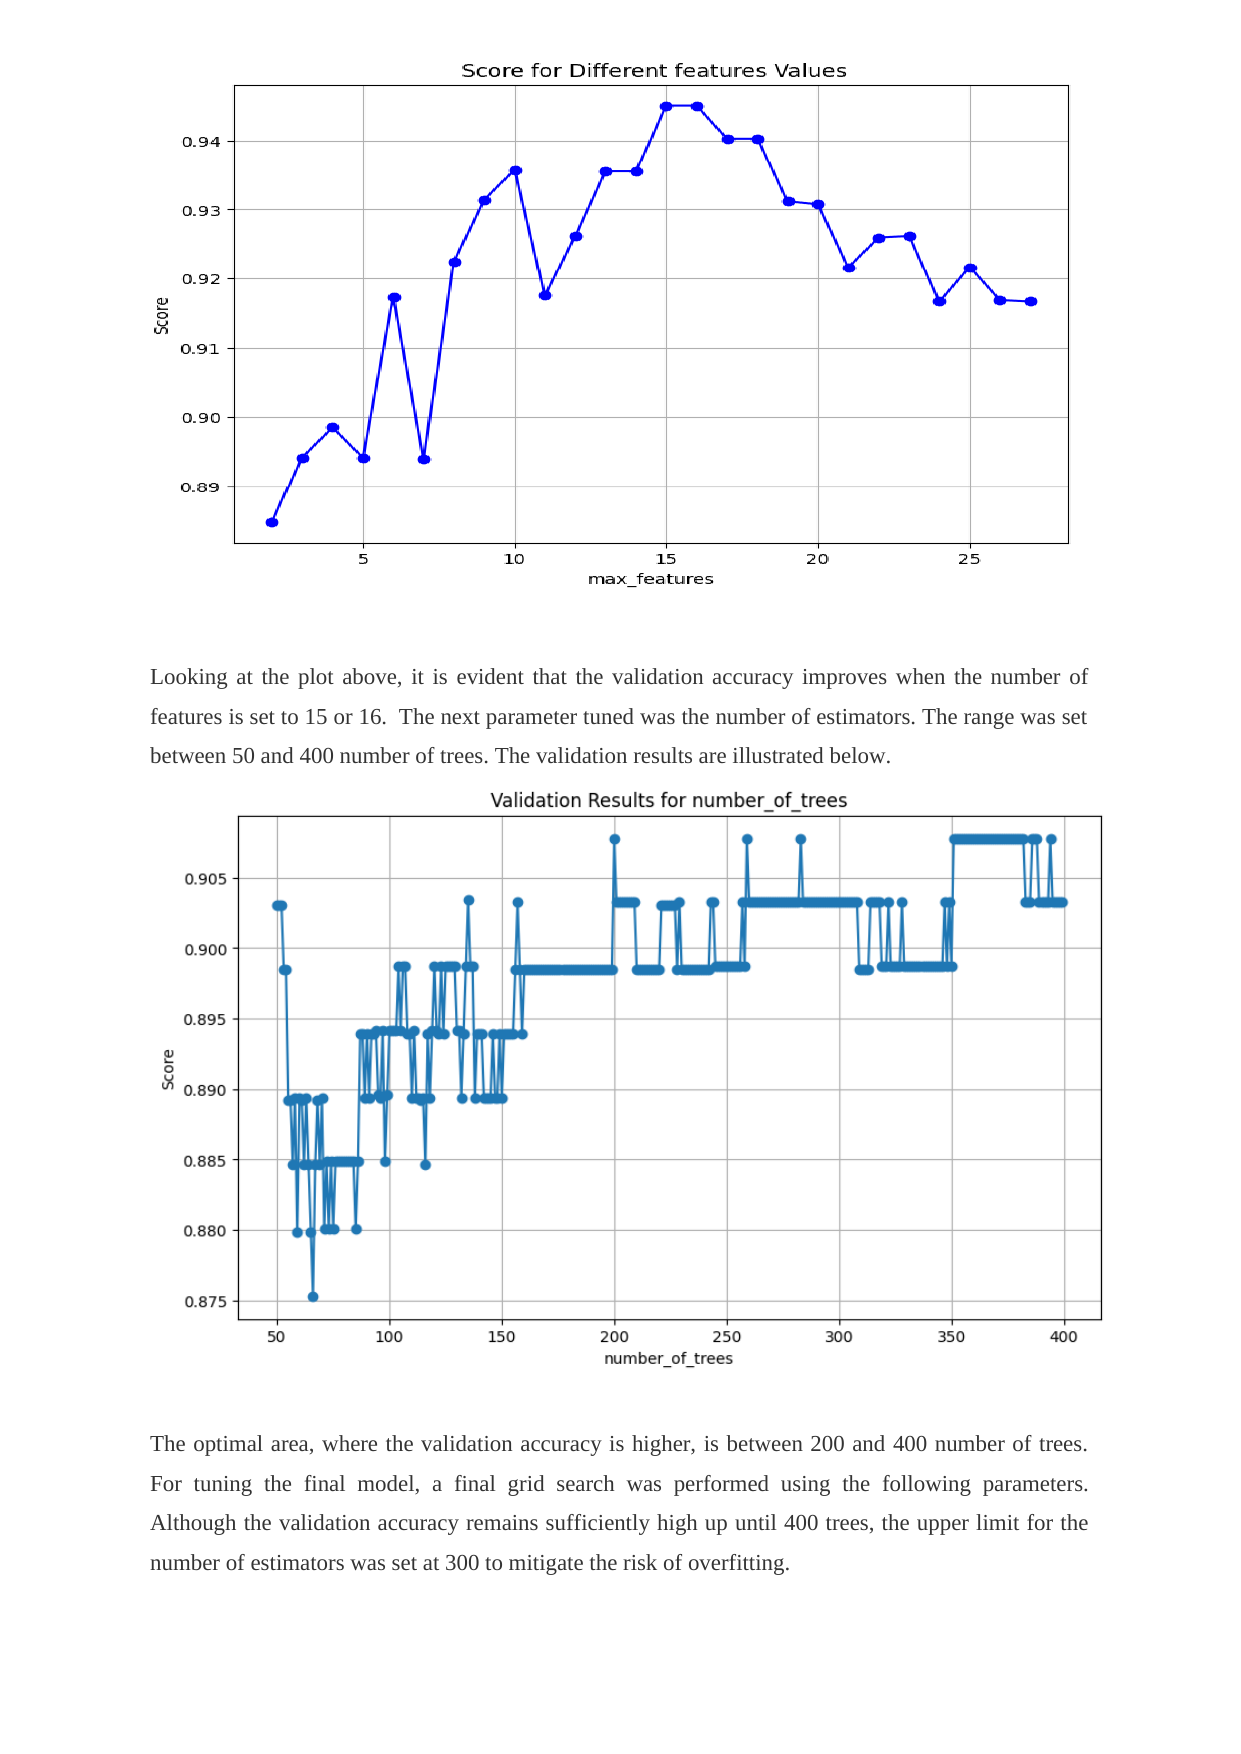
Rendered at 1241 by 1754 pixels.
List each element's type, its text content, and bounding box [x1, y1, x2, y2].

picture [140, 53, 1082, 595]
text Looking at the plot above, it is evident that the validation accuracy improves when the number of features is set to 15 or 16. The next parameter tuned was the number of estimators. The range was set between 50 and 400 number of trees. The validation results are illustrated below. [150, 663, 1090, 768]
text The optimal area, where the validation accuracy is higher, is between 200 and 400 number of trees. For tuning the final model, a final grid search was performed using the following parameters. Although the validation accuracy remains sufficiently high up until 400 trees, the upper limit for the number of estimators was set at 300 to mitigate the risk of overfitting. [150, 1430, 1090, 1575]
picture [150, 781, 1111, 1377]
